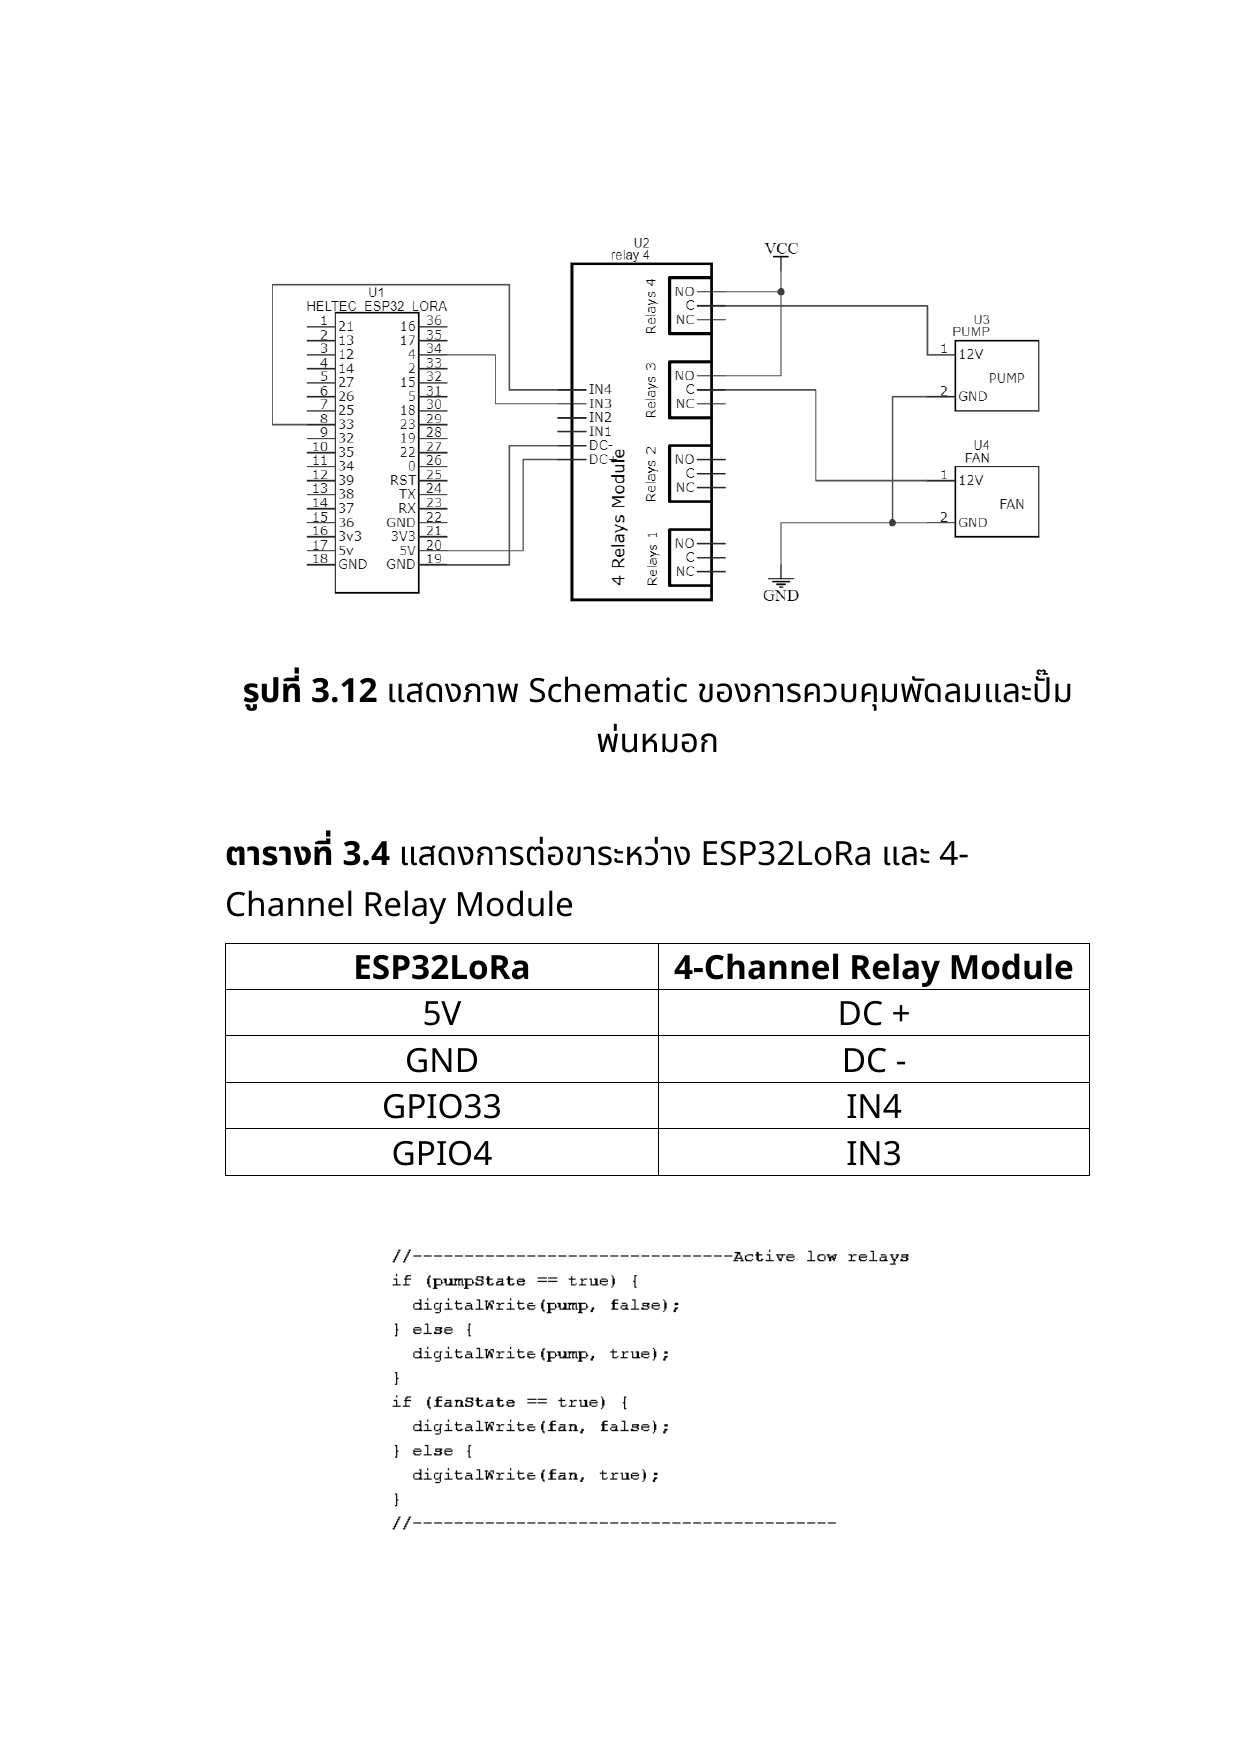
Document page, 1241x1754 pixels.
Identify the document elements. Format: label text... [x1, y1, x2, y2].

table_cell 5V [226, 990, 658, 1035]
table_header 4-Channel Relay Module [659, 944, 1089, 989]
table_cell IN4 [659, 1083, 1089, 1128]
table_cell DC - [659, 1036, 1089, 1082]
table_cell GPIO4 [226, 1129, 658, 1175]
table_header รูปที่ 3.12 แสดงภาพ Schematic ของการควบคุมพัดลมและปั๊มพ่นหมอก [225, 225, 1090, 768]
table_cell GND [226, 1036, 658, 1082]
table_cell IN3 [659, 1129, 1089, 1175]
table_cell GPIO33 [226, 1083, 658, 1128]
table_cell DC + [659, 990, 1089, 1035]
table_header ESP32LoRa [226, 944, 658, 989]
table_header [225, 1238, 1090, 1586]
text ตารางที่ 3.4 แสดงการต่อขาระหว่าง ESP32LoRa และ 4-Channel Relay Module [225, 830, 1090, 926]
